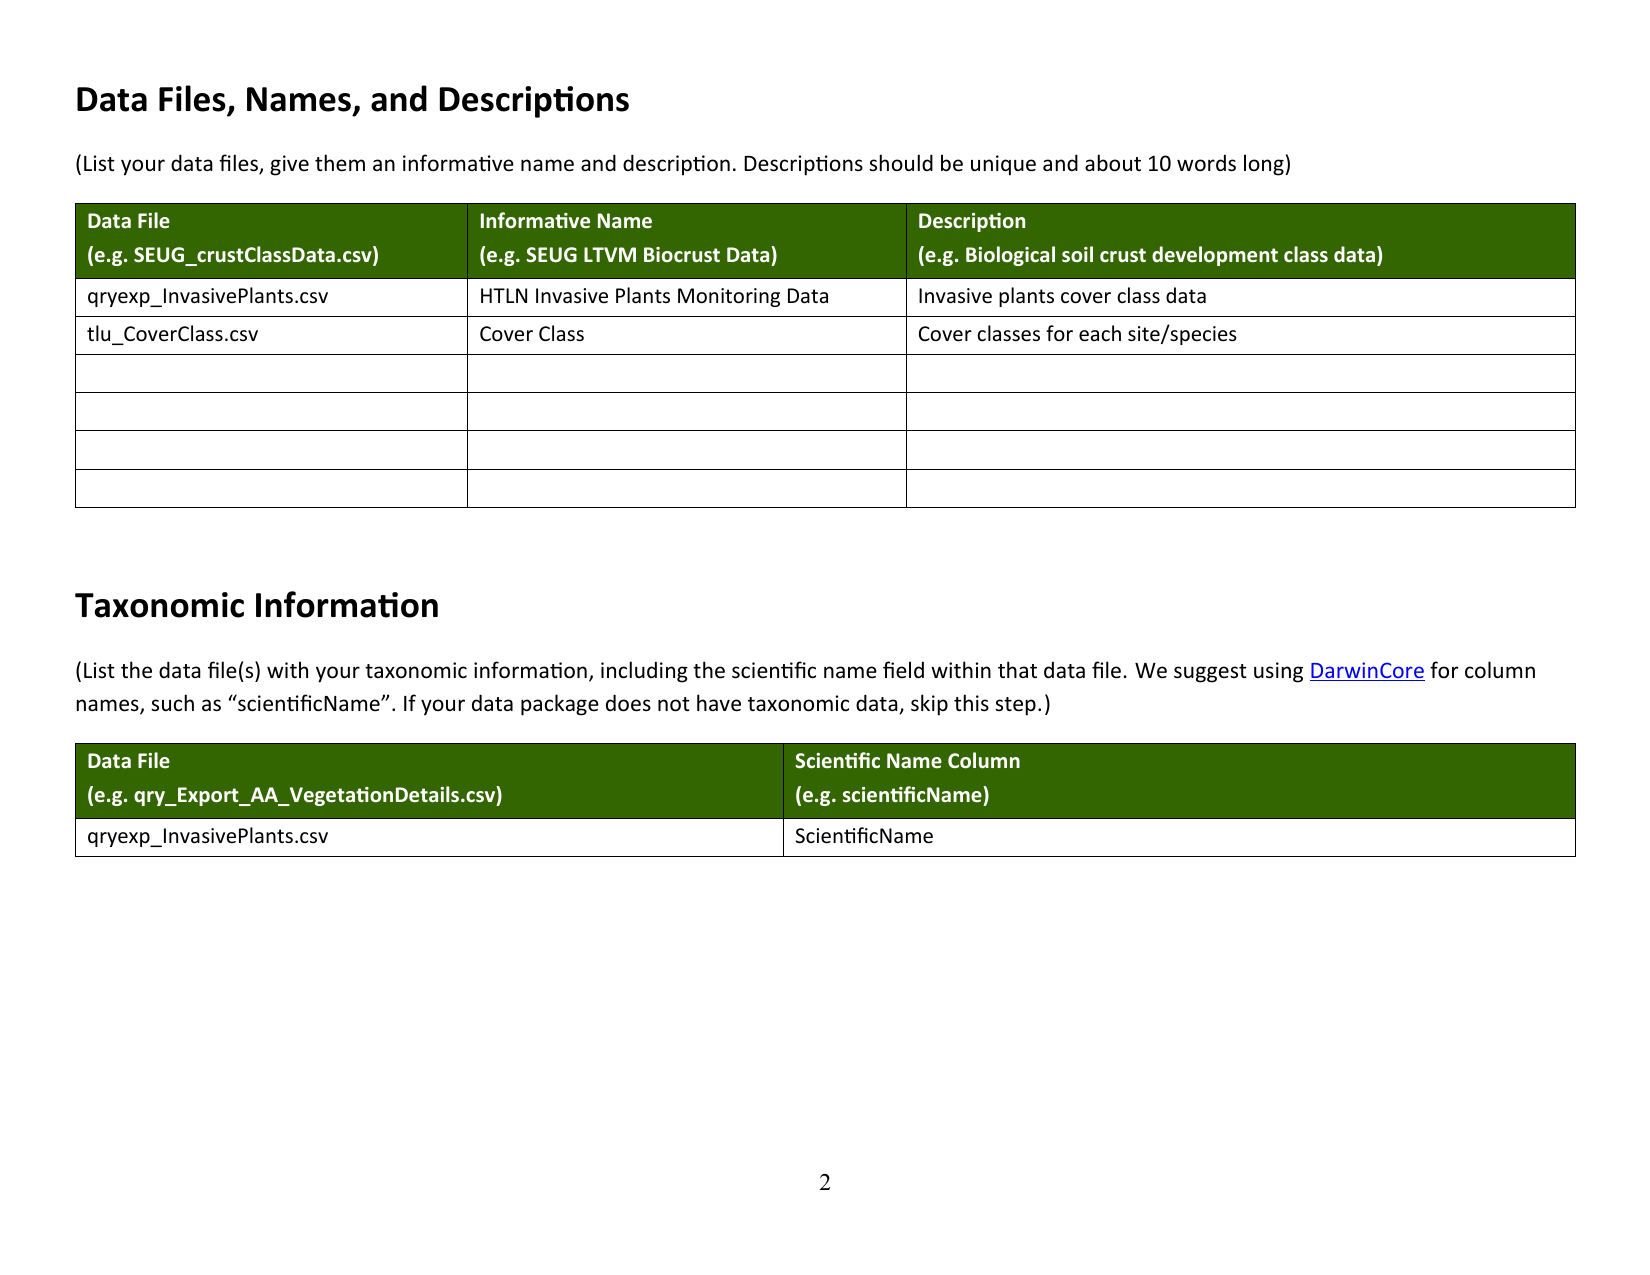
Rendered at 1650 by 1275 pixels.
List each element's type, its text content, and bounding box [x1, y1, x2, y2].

table_cell [907, 470, 1575, 507]
table_cell [76, 470, 467, 507]
table_header Description (e.g. Biological soil crust development class data) [907, 204, 1575, 278]
table_cell Invasive plants cover class data [907, 279, 1575, 316]
table_cell qryexp_InvasivePlants.csv [76, 279, 467, 316]
table_cell [468, 470, 906, 507]
table_cell Cover classes for each site/species [907, 317, 1575, 354]
table_cell [468, 431, 906, 468]
table_cell [76, 355, 467, 392]
table_header Data File (e.g. SEUG_crustClassData.csv) [76, 204, 467, 278]
table_cell [907, 431, 1575, 468]
table_header Scientific Name Column (e.g. scientificName) [784, 744, 1575, 818]
table_cell [76, 393, 467, 430]
table_cell tlu_CoverClass.csv [76, 317, 467, 354]
table_cell [907, 355, 1575, 392]
table_cell [907, 393, 1575, 430]
table_cell [76, 431, 467, 468]
subtitle Taxonomic Information [75, 581, 1575, 627]
table_cell [468, 355, 906, 392]
table_header Informative Name (e.g. SEUG LTVM Biocrust Data) [468, 204, 906, 278]
table_header Data File (e.g. qry_Export_AA_VegetationDetails.csv) [76, 744, 783, 818]
text (List the data file(s) with your taxonomic information, including the scientific name field within that data file. We suggest using DarwinCore for column names, such as “scientificName”. If your data package does not have taxonomic data, skip this step.) [75, 655, 1575, 718]
subtitle Data Files, Names, and Descriptions [75, 75, 1575, 121]
table_cell ScientificName [784, 819, 1575, 856]
table_cell qryexp_InvasivePlants.csv [76, 819, 783, 856]
table_cell Cover Class [468, 317, 906, 354]
table_cell HTLN Invasive Plants Monitoring Data [468, 279, 906, 316]
table_cell [468, 393, 906, 430]
text (List your data files, give them an informative name and description. Descriptions should be unique and about 10 words long) [75, 148, 1575, 178]
